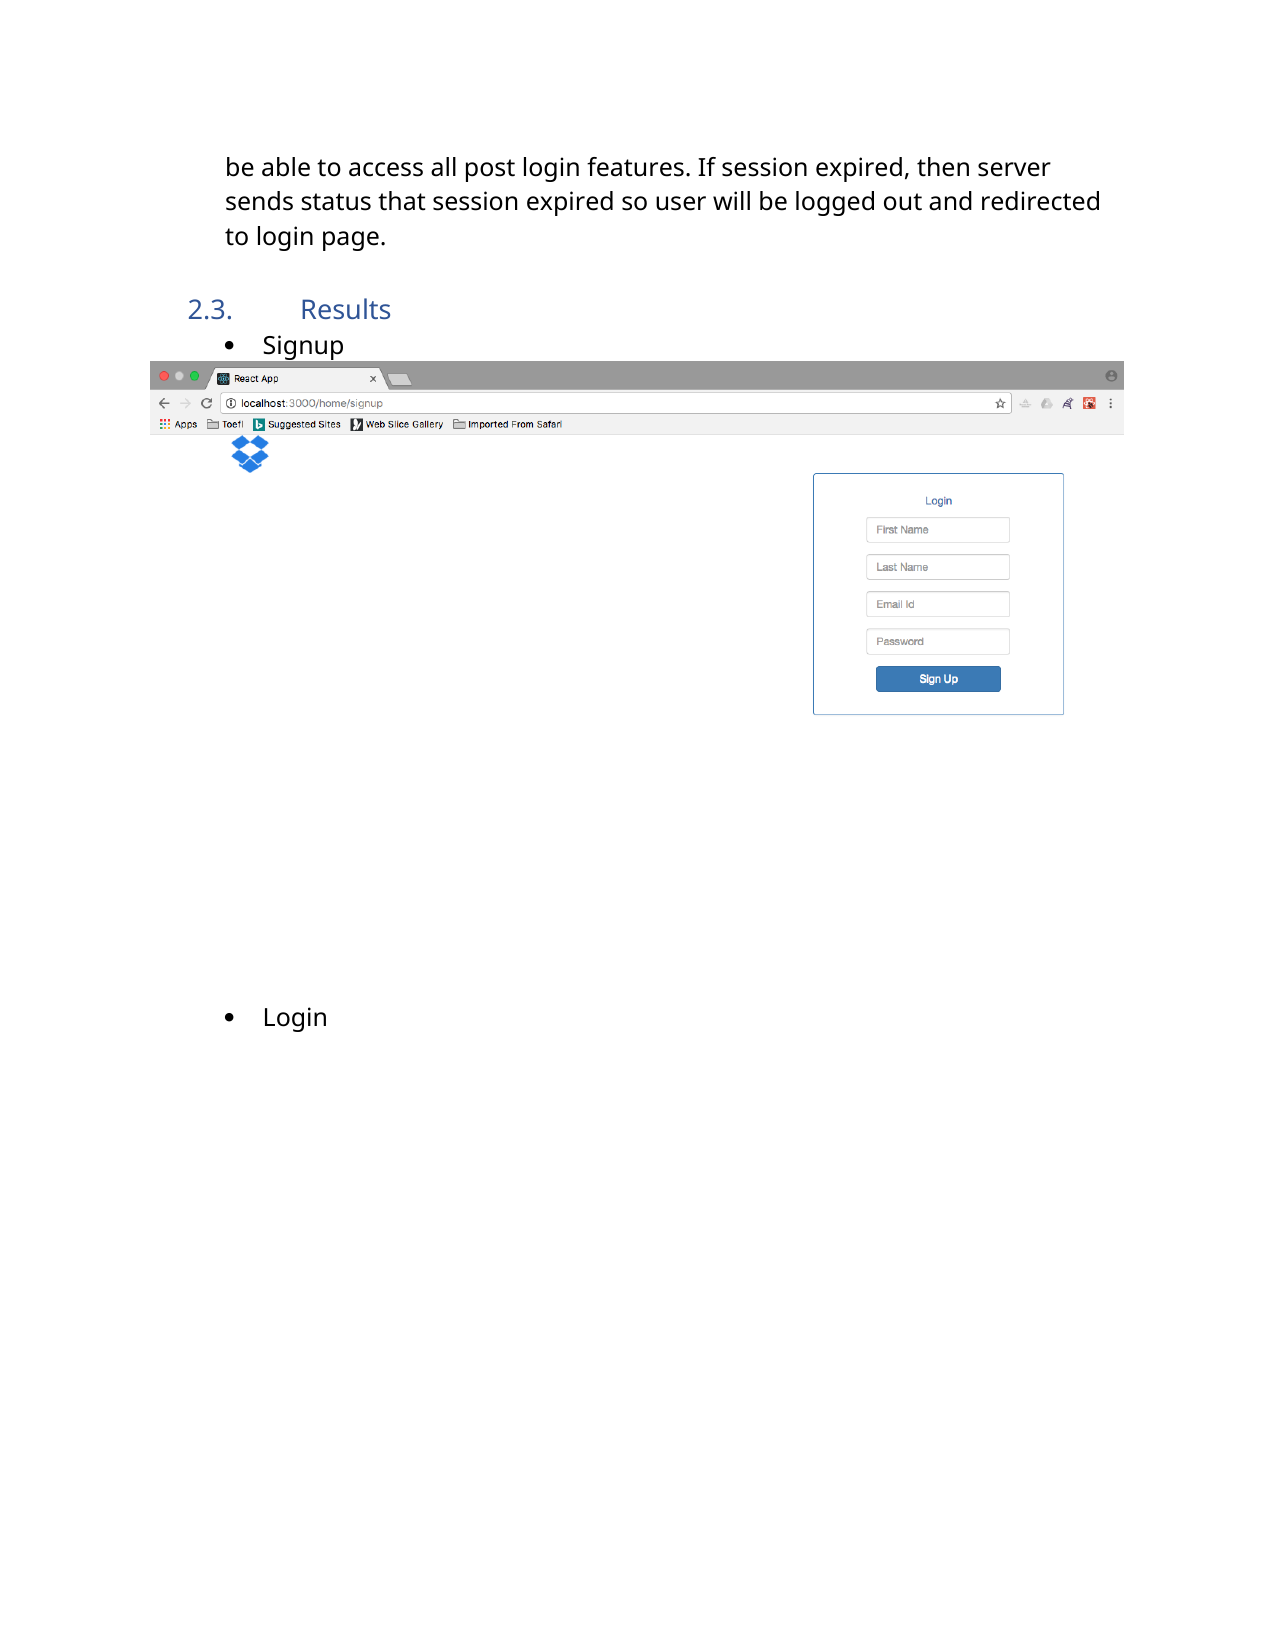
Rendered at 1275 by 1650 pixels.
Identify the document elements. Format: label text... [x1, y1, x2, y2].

subtitle Results [187, 290, 1125, 327]
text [225, 150, 1125, 252]
list Signup [225, 327, 1125, 361]
list Login [225, 1000, 1125, 1034]
picture [150, 361, 1124, 970]
